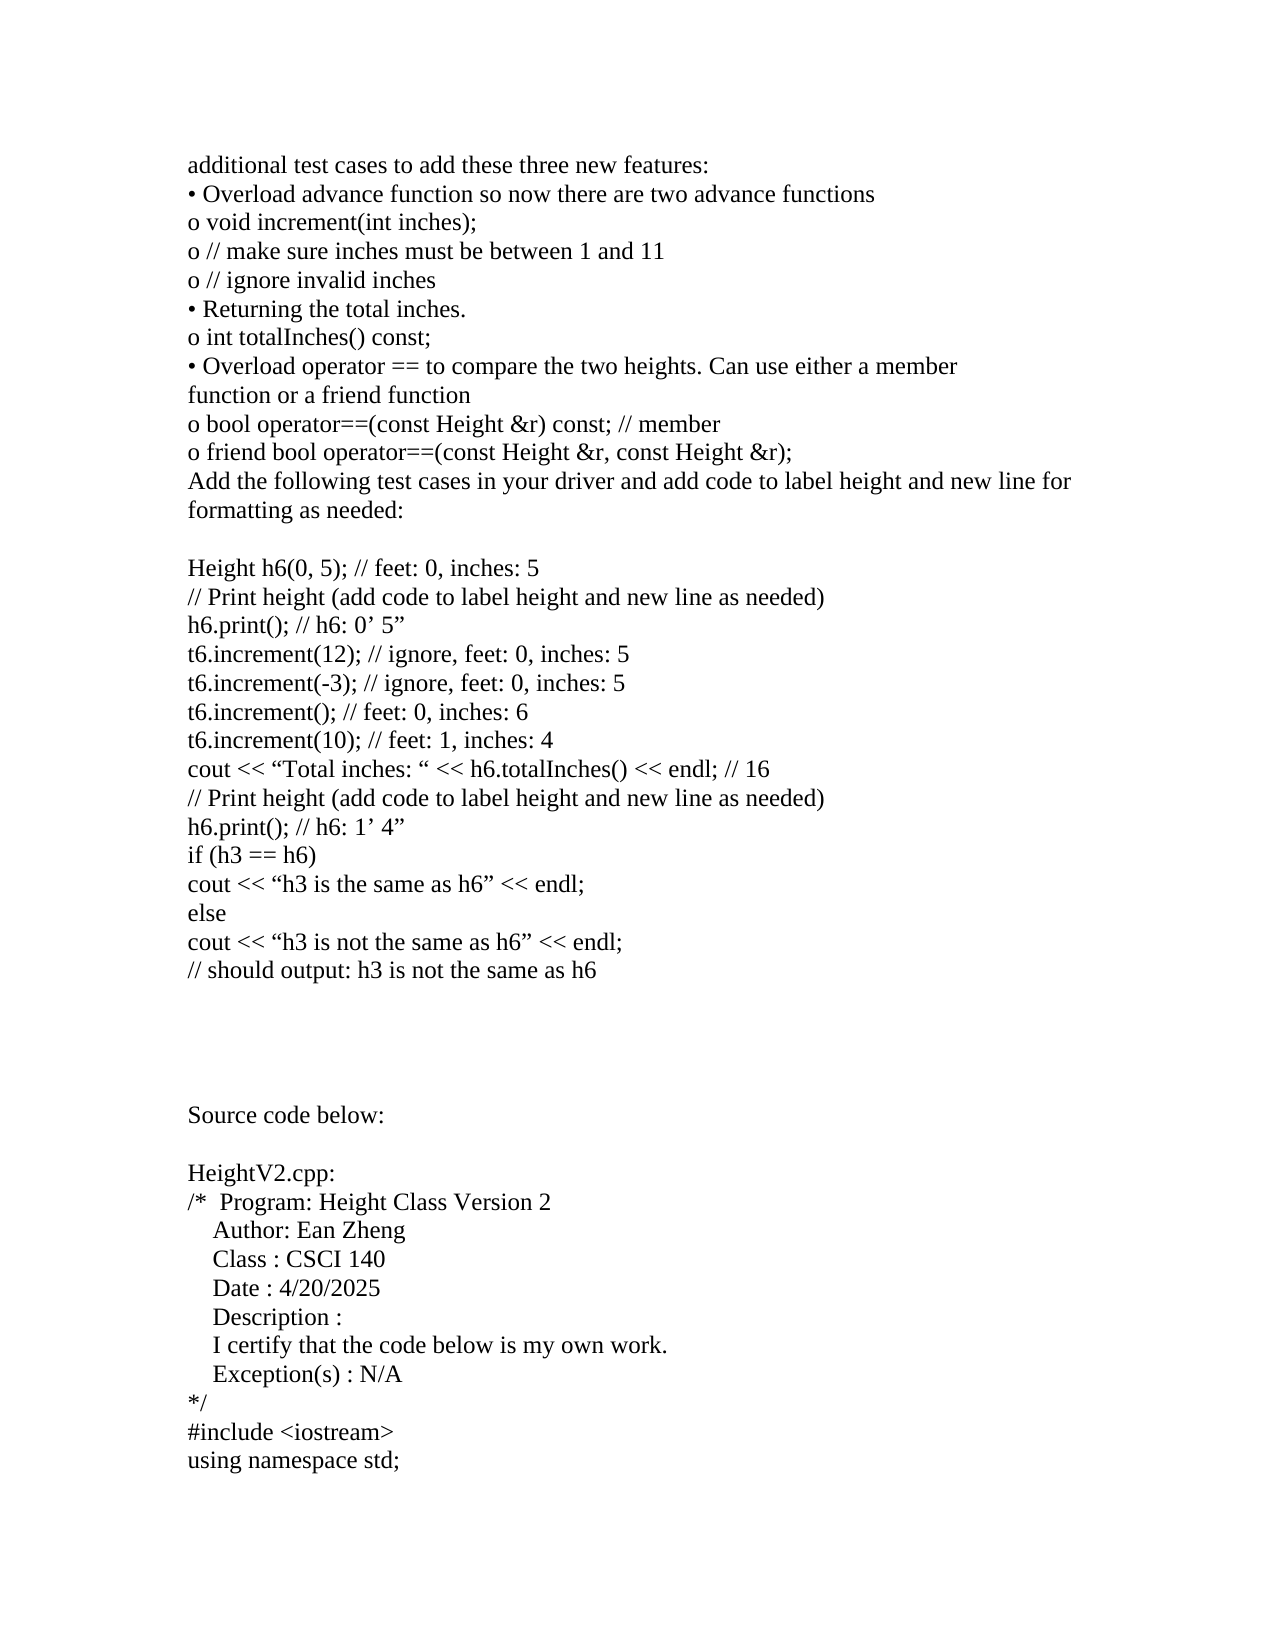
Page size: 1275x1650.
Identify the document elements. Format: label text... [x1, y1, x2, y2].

text Class : CSCI 140 [187, 1244, 1087, 1273]
text I certify that the code below is my own work. [187, 1330, 1087, 1359]
text /* Program: Height Class Version 2 [187, 1187, 1087, 1215]
text Height h6(0, 5); // feet: 0, inches: 5 // Print height (add code to label height and new line as needed) h6.print(); // h6: 0’ 5” t6.increment(12); // ignore, feet: 0, inches: 5 t6.increment(-3); // ignore, feet: 0, inches: 5 t6.increment(); // feet: 0, inches: 6 t6.increment(10); // feet: 1, inches: 4 cout << “Total inches: “ << h6.totalInches() << endl; // 16 // Print height (add code to label height and new line as needed) h6.print(); // h6: 1’ 4” if (h3 == h6) cout << “h3 is the same as h6” << endl; else cout << “h3 is not the same as h6” << endl; // should output: h3 is not the same as h6 [187, 553, 1087, 1013]
text Description : [187, 1302, 1087, 1330]
text Exception(s) : N/A [187, 1359, 1087, 1388]
text Date : 4/20/2025 [187, 1273, 1087, 1302]
text Author: Ean Zheng [187, 1215, 1087, 1244]
text #include <iostream> [187, 1417, 1087, 1445]
text HeightV2.cpp: [187, 1158, 1087, 1187]
text */ [187, 1388, 1087, 1417]
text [187, 150, 1087, 524]
text using namespace std; [187, 1445, 1087, 1474]
text Source code below: [187, 1100, 1087, 1129]
